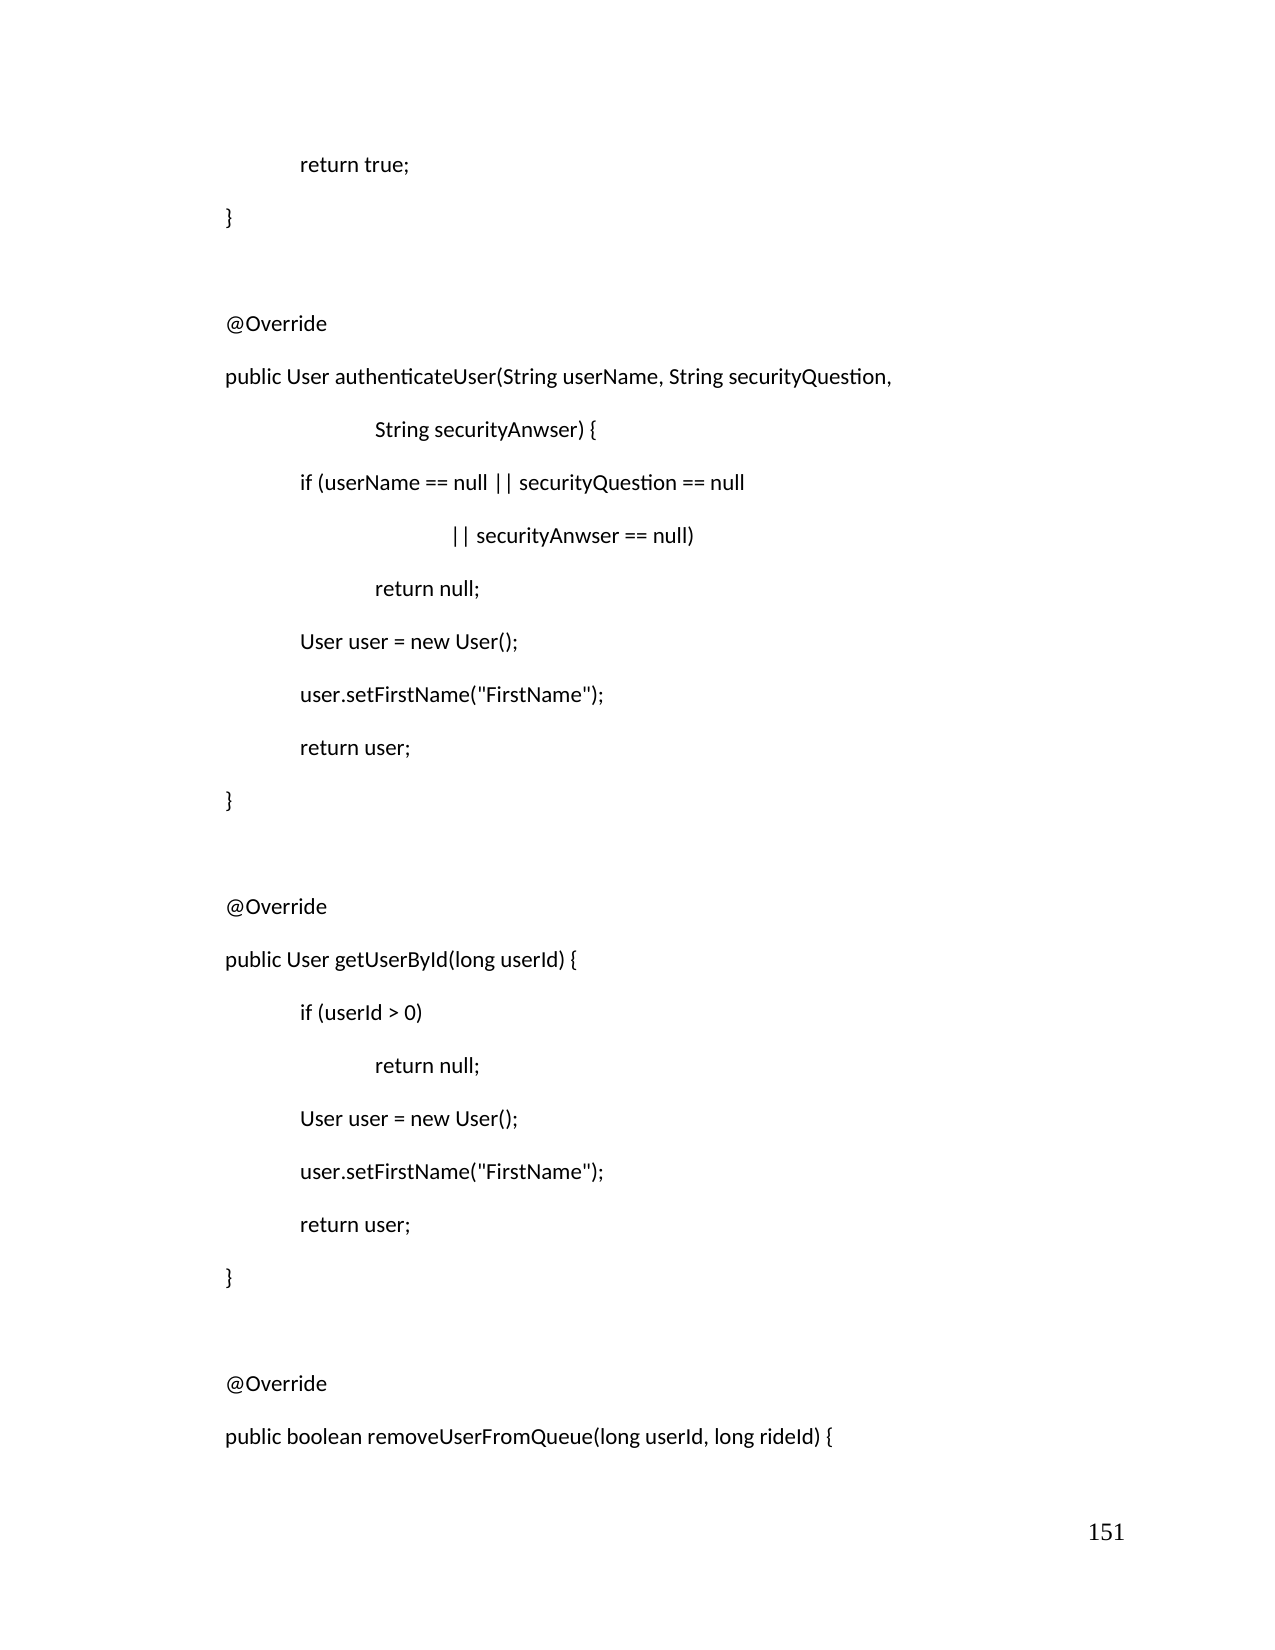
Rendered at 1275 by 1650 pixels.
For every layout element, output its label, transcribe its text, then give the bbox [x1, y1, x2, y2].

text if (userName == null || securityQuestion == null [150, 468, 1125, 496]
text } [150, 203, 1125, 231]
text if (userId > 0) [150, 998, 1125, 1026]
text user.setFirstName("FirstName"); [150, 680, 1125, 708]
text return user; [150, 1210, 1125, 1238]
text return true; [150, 150, 1125, 178]
text return null; [150, 574, 1125, 602]
text public boolean removeUserFromQueue(long userId, long rideId) { [150, 1422, 1125, 1451]
text public User getUserById(long userId) { [150, 945, 1125, 973]
text || securityAnwser == null) [150, 521, 1125, 549]
text } [150, 1263, 1125, 1291]
text public User authenticateUser(String userName, String securityQuestion, [150, 362, 1125, 390]
text @Override [150, 309, 1125, 337]
text User user = new User(); [150, 627, 1125, 655]
text return user; [150, 733, 1125, 761]
text user.setFirstName("FirstName"); [150, 1157, 1125, 1185]
text @Override [150, 892, 1125, 920]
text String securityAnwser) { [150, 415, 1125, 443]
text User user = new User(); [150, 1104, 1125, 1132]
text @Override [150, 1369, 1125, 1397]
text return null; [150, 1051, 1125, 1079]
text } [150, 786, 1125, 814]
